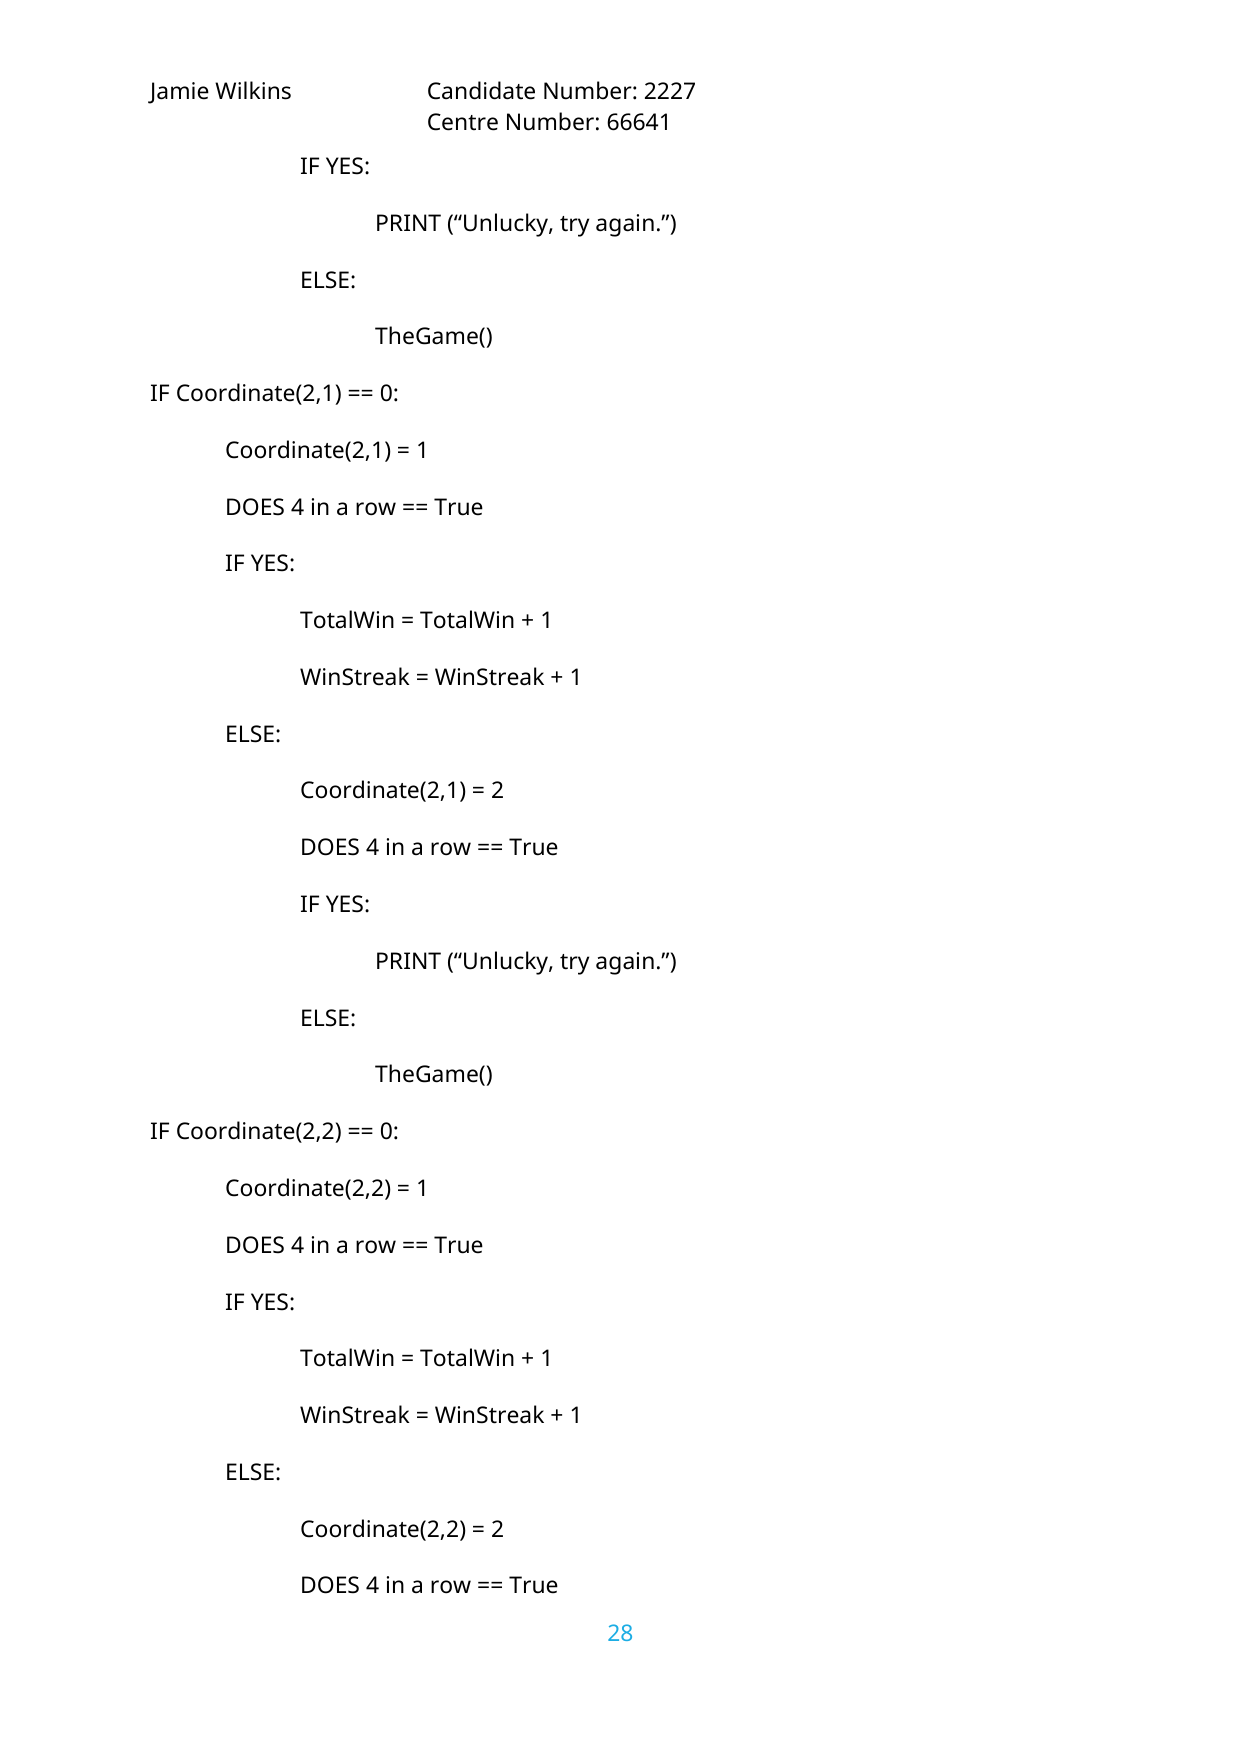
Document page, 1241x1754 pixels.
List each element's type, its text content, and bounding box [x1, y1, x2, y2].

text IF YES: [150, 150, 1090, 181]
text TheGame() [150, 320, 1090, 352]
text IF YES: [150, 888, 1090, 919]
text Coordinate(2,1) = 1 [150, 434, 1090, 465]
text DOES 4 in a row == True [150, 1569, 1090, 1601]
text ELSE: [150, 718, 1090, 749]
text IF YES: [150, 1285, 1090, 1317]
text IF Coordinate(2,2) == 0: [150, 1115, 1090, 1146]
text TotalWin = TotalWin + 1 [150, 1342, 1090, 1373]
text ELSE: [150, 263, 1090, 295]
text DOES 4 in a row == True [150, 831, 1090, 862]
text PRINT (“Unlucky, try again.”) [150, 945, 1090, 976]
text WinStreak = WinStreak + 1 [150, 661, 1090, 692]
text Coordinate(2,1) = 2 [150, 774, 1090, 806]
text TotalWin = TotalWin + 1 [150, 604, 1090, 635]
text Coordinate(2,2) = 1 [150, 1172, 1090, 1203]
text ELSE: [150, 1002, 1090, 1033]
text ELSE: [150, 1456, 1090, 1487]
text DOES 4 in a row == True [150, 491, 1090, 522]
text IF YES: [150, 547, 1090, 579]
text TheGame() [150, 1058, 1090, 1089]
text IF Coordinate(2,1) == 0: [150, 377, 1090, 408]
text PRINT (“Unlucky, try again.”) [150, 207, 1090, 238]
text DOES 4 in a row == True [150, 1229, 1090, 1260]
text WinStreak = WinStreak + 1 [150, 1399, 1090, 1430]
text Coordinate(2,2) = 2 [150, 1512, 1090, 1544]
